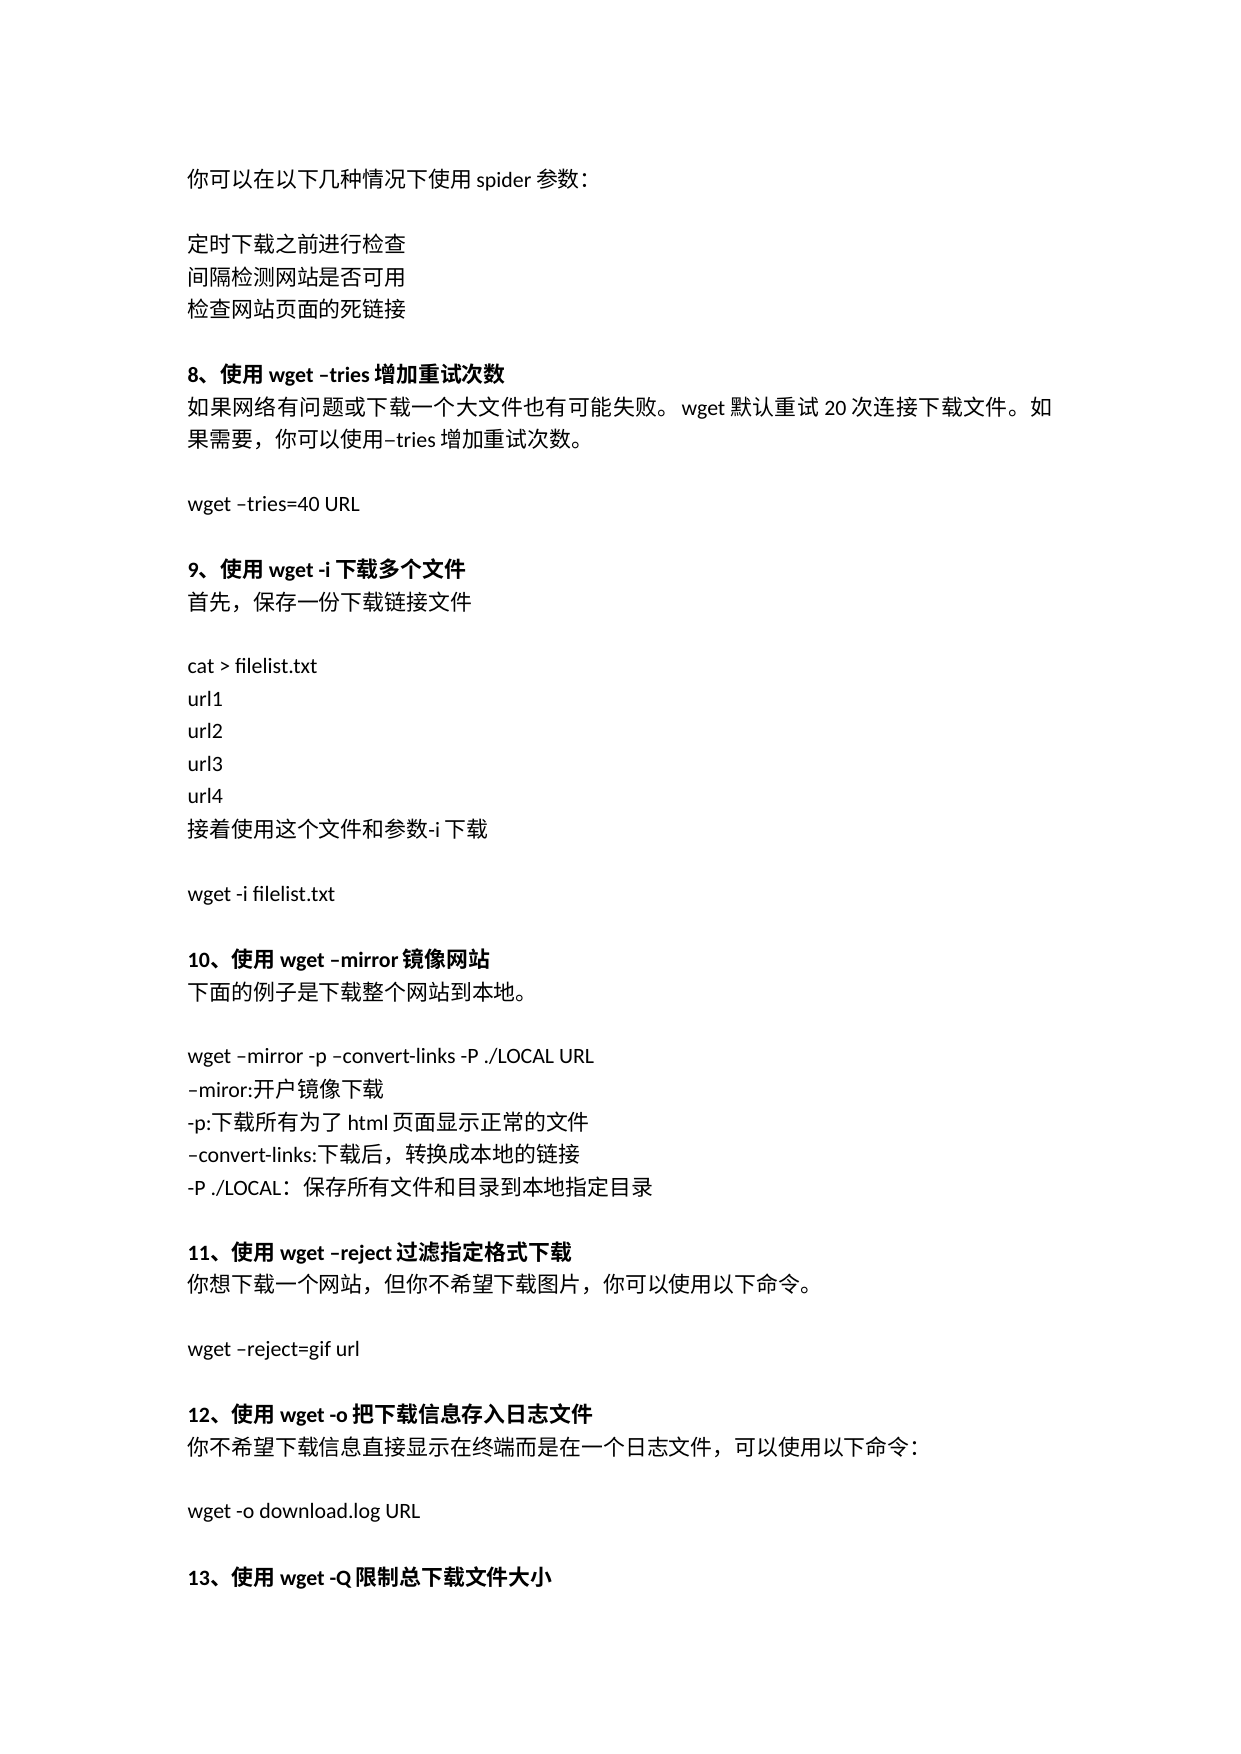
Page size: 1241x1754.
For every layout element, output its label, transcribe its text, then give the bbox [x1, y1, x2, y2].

text -P ./LOCAL：保存所有文件和目录到本地指定目录 [187, 1169, 1053, 1202]
text url4 [187, 779, 1053, 812]
text 10、使用wget –mirror镜像网站 [187, 942, 1053, 974]
text cat > filelist.txt [187, 649, 1053, 682]
text -p:下载所有为了html页面显示正常的文件 [187, 1104, 1053, 1137]
text 检查网站页面的死链接 [187, 292, 1053, 324]
text 间隔检测网站是否可用 [187, 259, 1053, 292]
text wget –mirror -p –convert-links -P ./LOCAL URL [187, 1039, 1053, 1072]
text url3 [187, 747, 1053, 779]
text 13、使用wget -Q限制总下载文件大小 [187, 1559, 1053, 1592]
text 11、使用wget –reject过滤指定格式下载 [187, 1234, 1053, 1267]
text –convert-links:下载后，转换成本地的链接 [187, 1137, 1053, 1169]
text wget –tries=40 URL [187, 487, 1053, 519]
text wget –reject=gif url [187, 1332, 1053, 1364]
text wget -i filelist.txt [187, 877, 1053, 909]
text 如果网络有问题或下载一个大文件也有可能失败。wget默认重试20次连接下载文件。如果需要，你可以使用–tries增加重试次数。 [187, 389, 1053, 454]
text 定时下载之前进行检查 [187, 227, 1053, 259]
text 下面的例子是下载整个网站到本地。 [187, 974, 1053, 1007]
text 8、使用wget –tries增加重试次数 [187, 357, 1053, 389]
text 你可以在以下几种情况下使用spider参数： [187, 162, 1053, 194]
text 12、使用wget -o把下载信息存入日志文件 [187, 1397, 1053, 1429]
text –miror:开户镜像下载 [187, 1072, 1053, 1104]
text 首先，保存一份下载链接文件 [187, 584, 1053, 617]
text wget -o download.log URL [187, 1494, 1053, 1527]
text 9、使用wget -i下载多个文件 [187, 552, 1053, 584]
text url1 [187, 682, 1053, 714]
text 你想下载一个网站，但你不希望下载图片，你可以使用以下命令。 [187, 1267, 1053, 1299]
text url2 [187, 714, 1053, 747]
text 接着使用这个文件和参数-i下载 [187, 812, 1053, 844]
text 你不希望下载信息直接显示在终端而是在一个日志文件，可以使用以下命令： [187, 1429, 1053, 1462]
